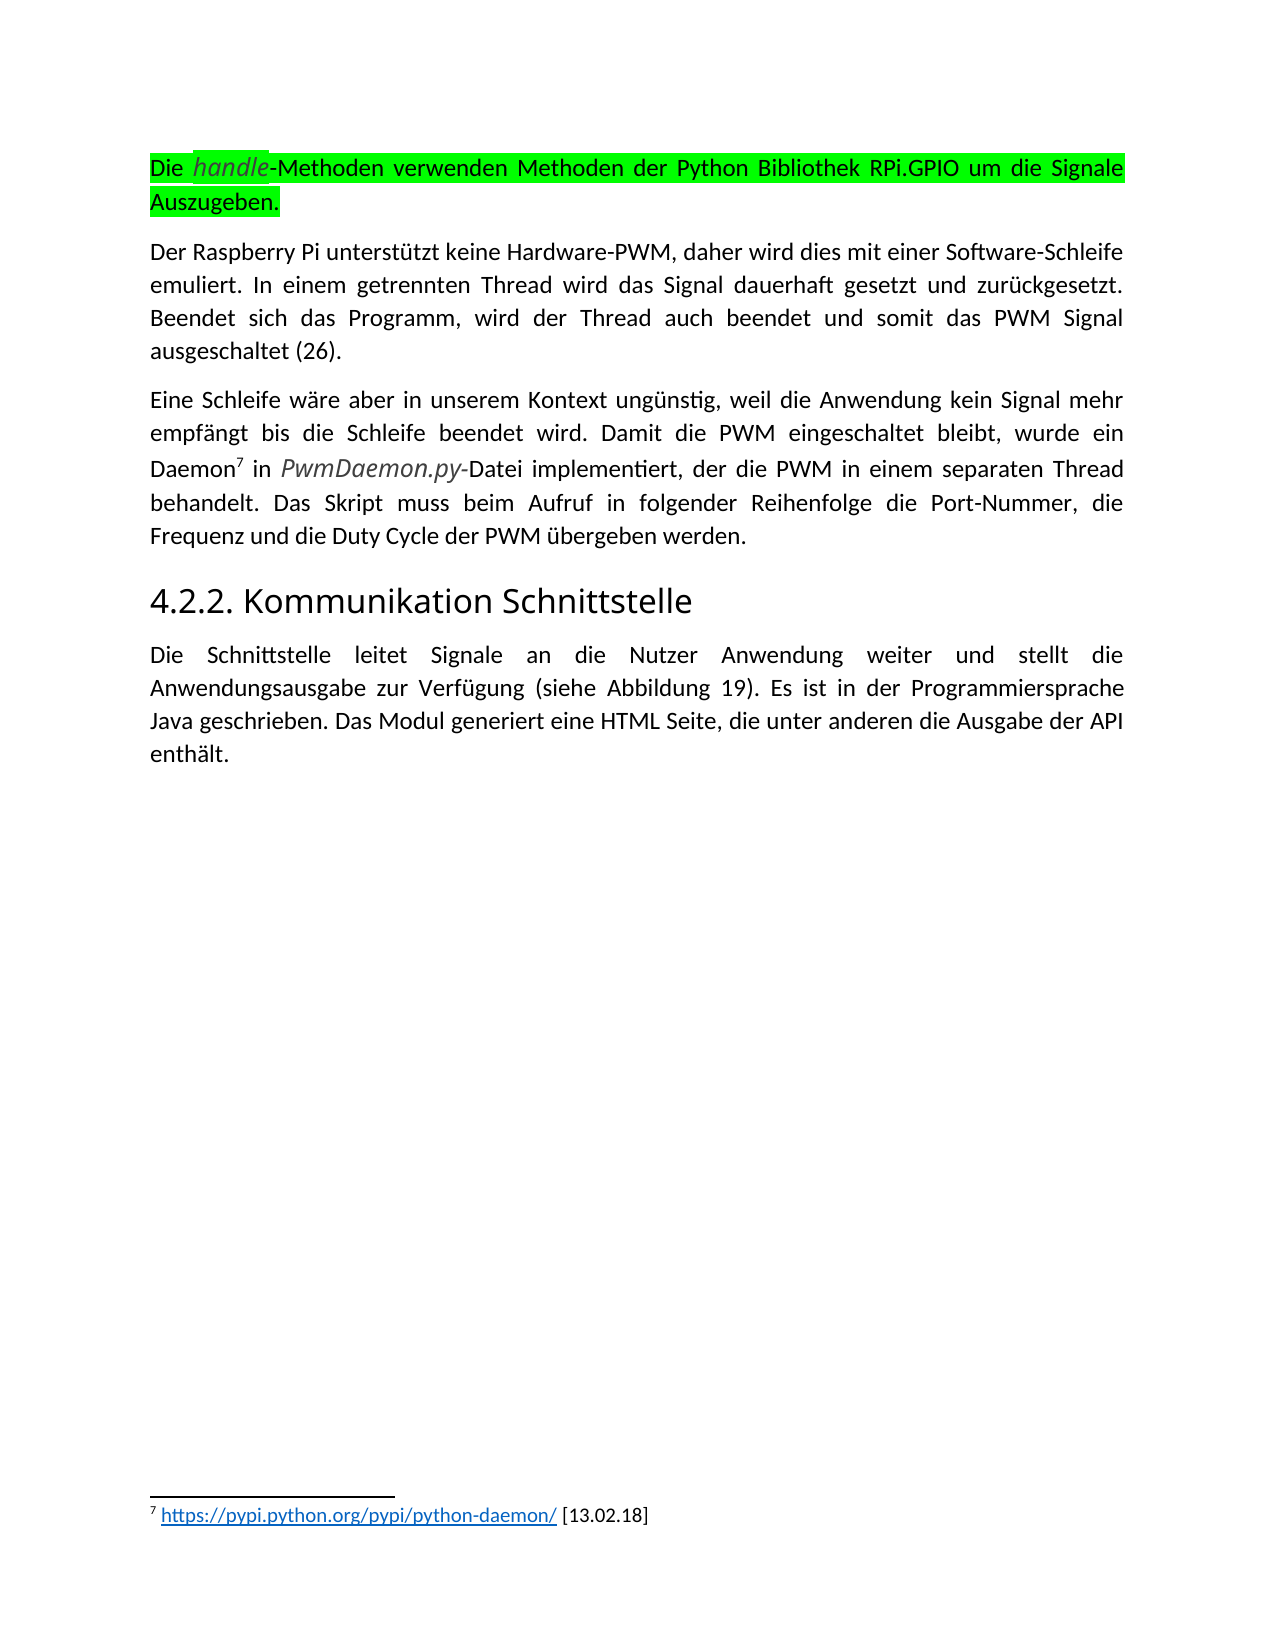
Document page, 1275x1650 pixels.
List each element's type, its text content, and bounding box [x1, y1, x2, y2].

subtitle Kommunikation Schnittstelle [150, 578, 1125, 623]
text Der Raspberry Pi unterstützt keine Hardware-PWM, daher wird dies mit einer Software-Schleife emuliert. In einem getrennten Thread wird das Signal dauerhaft gesetzt und zurückgesetzt. Beendet sich das Programm, wird der Thread auch beendet und somit das PWM Signal ausgeschaltet. [150, 236, 1125, 365]
text Die handle-Methoden verwenden Methoden der Python Bibliothek RPi.GPIO um die Signale Auszugeben. [150, 183, 1125, 217]
text Eine Schleife wäre aber in unserem Kontext ungünstig, weil die Anwendung kein Signal mehr empfängt bis die Schleife beendet wird. Damit die PWM eingeschaltet bleibt, wurde ein Daemon in PwmDaemon.py-Datei implementiert, der die PWM in einem separaten Thread behandelt. Das Skript muss beim Aufruf in folgender Reihenfolge die Port-Nummer, die Frequenz und die Duty Cycle der PWM übergeben werden. [150, 384, 1125, 550]
text Die Schnittstelle leitet Signale an die Nutzer Anwendung weiter und stellt die Anwendungsausgabe zur Verfügung (siehe Abbildung 19). Es ist in der Programmiersprache Java geschrieben. Das Modul generiert eine HTML Seite, die unter anderen die Ausgabe der API enthält. [150, 639, 1125, 768]
